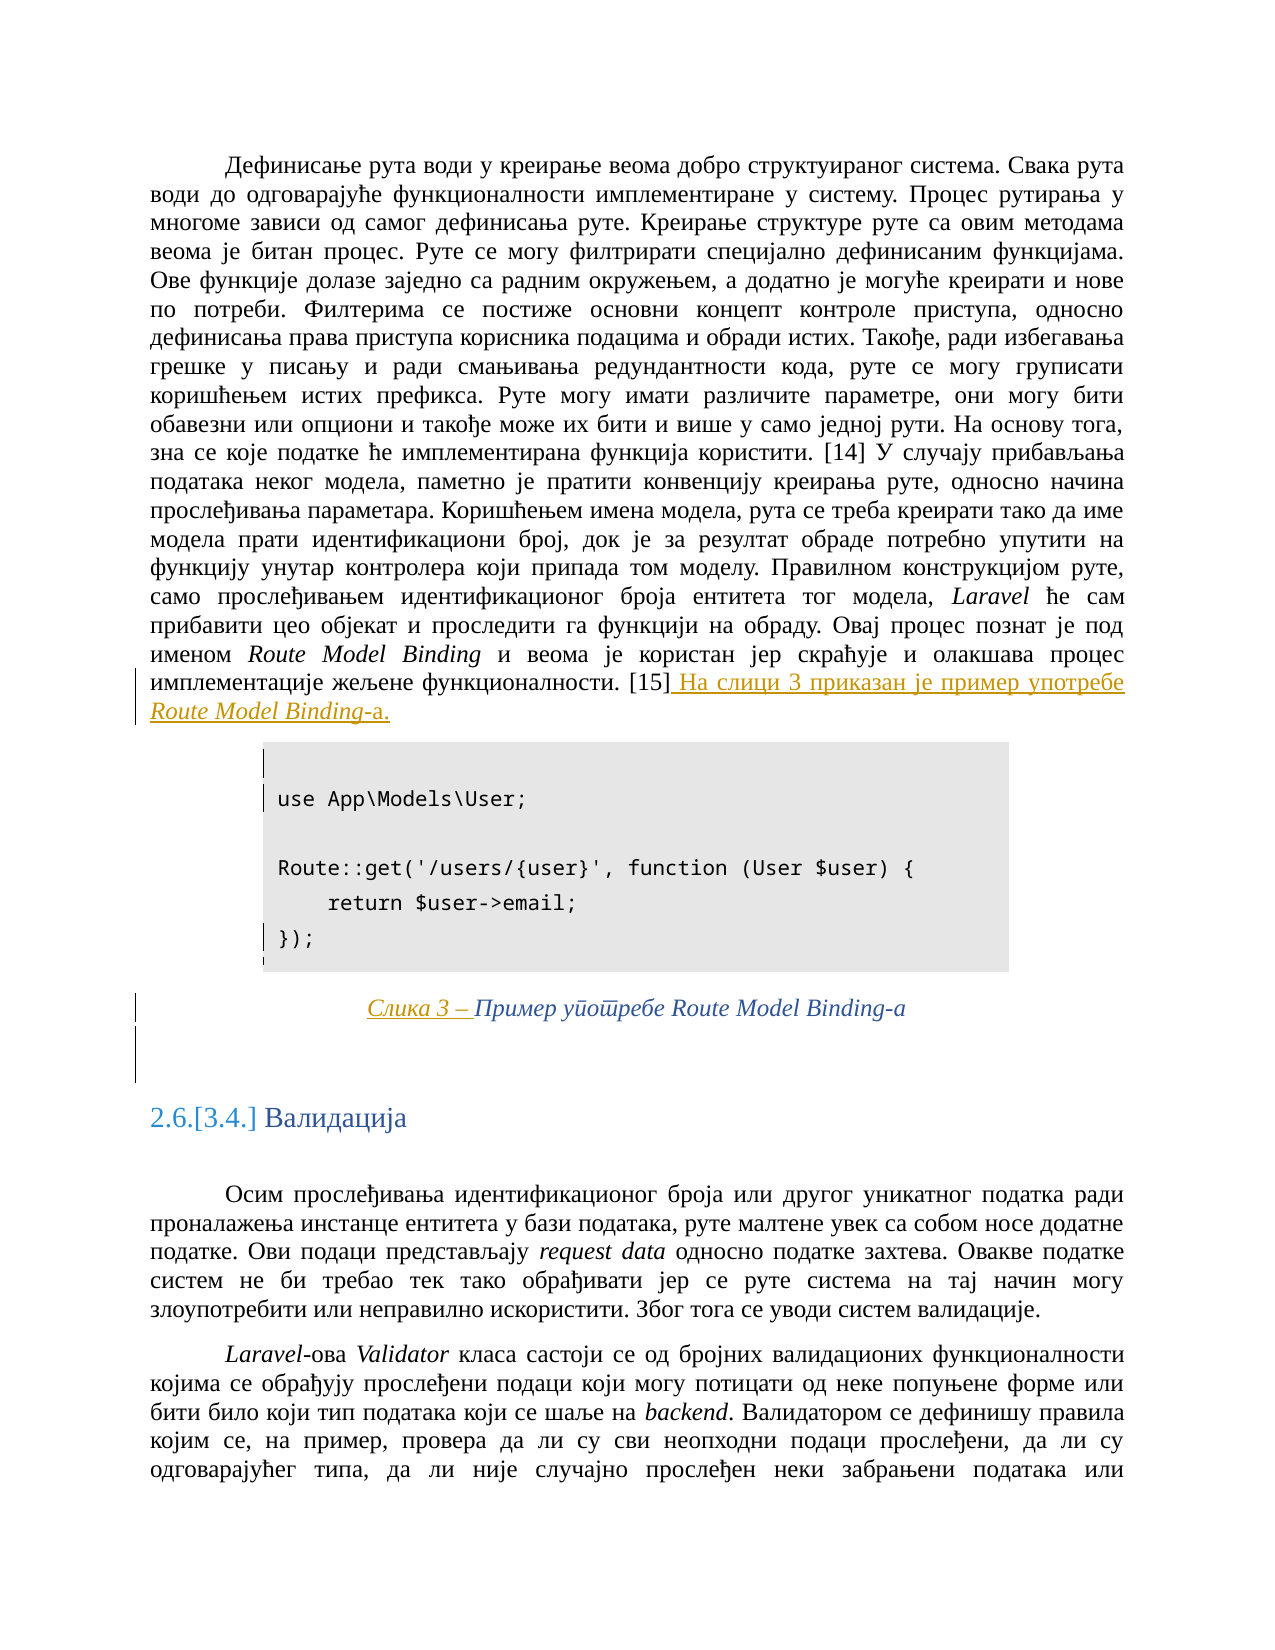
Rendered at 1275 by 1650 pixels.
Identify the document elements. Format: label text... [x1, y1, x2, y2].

text Осим прослеђивања идентификационог броја или другог уникатног податка ради проналажења инстанце ентитета у бази података, руте малтене увек са собом носе додатне податке. Ови подаци представљају request data односно податке захтева. Овакве податке систем не би требао тек тако обрађивати јер се руте система на тај начин могу злоупотребити или неправилно искористити. Због тога се уводи систем валидације. [150, 1179, 1125, 1323]
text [150, 1339, 1125, 1483]
text Дефинисање рута води у креирање веома добро структуираног система. Свака рута води до одговарајуће функционалности имплементиране у систему. Процес рутирања у многоме зависи од самог дефинисања руте. Креирање структуре руте са овим методама веома је битан процес. Руте се могу филтрирати специјално дефинисаним функцијама. Ове функције долазе заједно са радним окружењем, а додатно је могуће креирати и нове по потреби. Филтерима се постиже основни концепт контроле приступа, односно дефинисања права приступа корисника подацима и обради истих. Такође, ради избегавања грешке у писању и ради смањивања редундантности кода, руте се могу груписати коришћењем истих префикса. Руте могу имати различите параметре, они могу бити обавезни или опциони и такође може их бити и више у само једној рути. На основу тога, зна се које податке ће имплементирана функција користити. У случају прибављања података неког модела, паметно је пратити конвенцију креирања руте, односно начина прослеђивања параметара. Коришћењем имена модела, рута се треба креирати тако да име модела прати идентификациони број, док је за резултат обраде потребно упутити на функцију унутар контролера који припада том моделу. Правилном конструкцијом руте, само прослеђивањем идентификационог броја ентитета тог модела, Laravel ће сам прибавити цео објекат и проследити га функцији на обраду. Овај процес познат је под именом Route Model Binding и веома је користан јер скраћује и олакшава процес имплементације жељене функционалности. [150, 150, 1125, 725]
subtitle Валидација [150, 1100, 1125, 1133]
subtitle Пример употребе Route Model Binding-a [150, 993, 1125, 1022]
